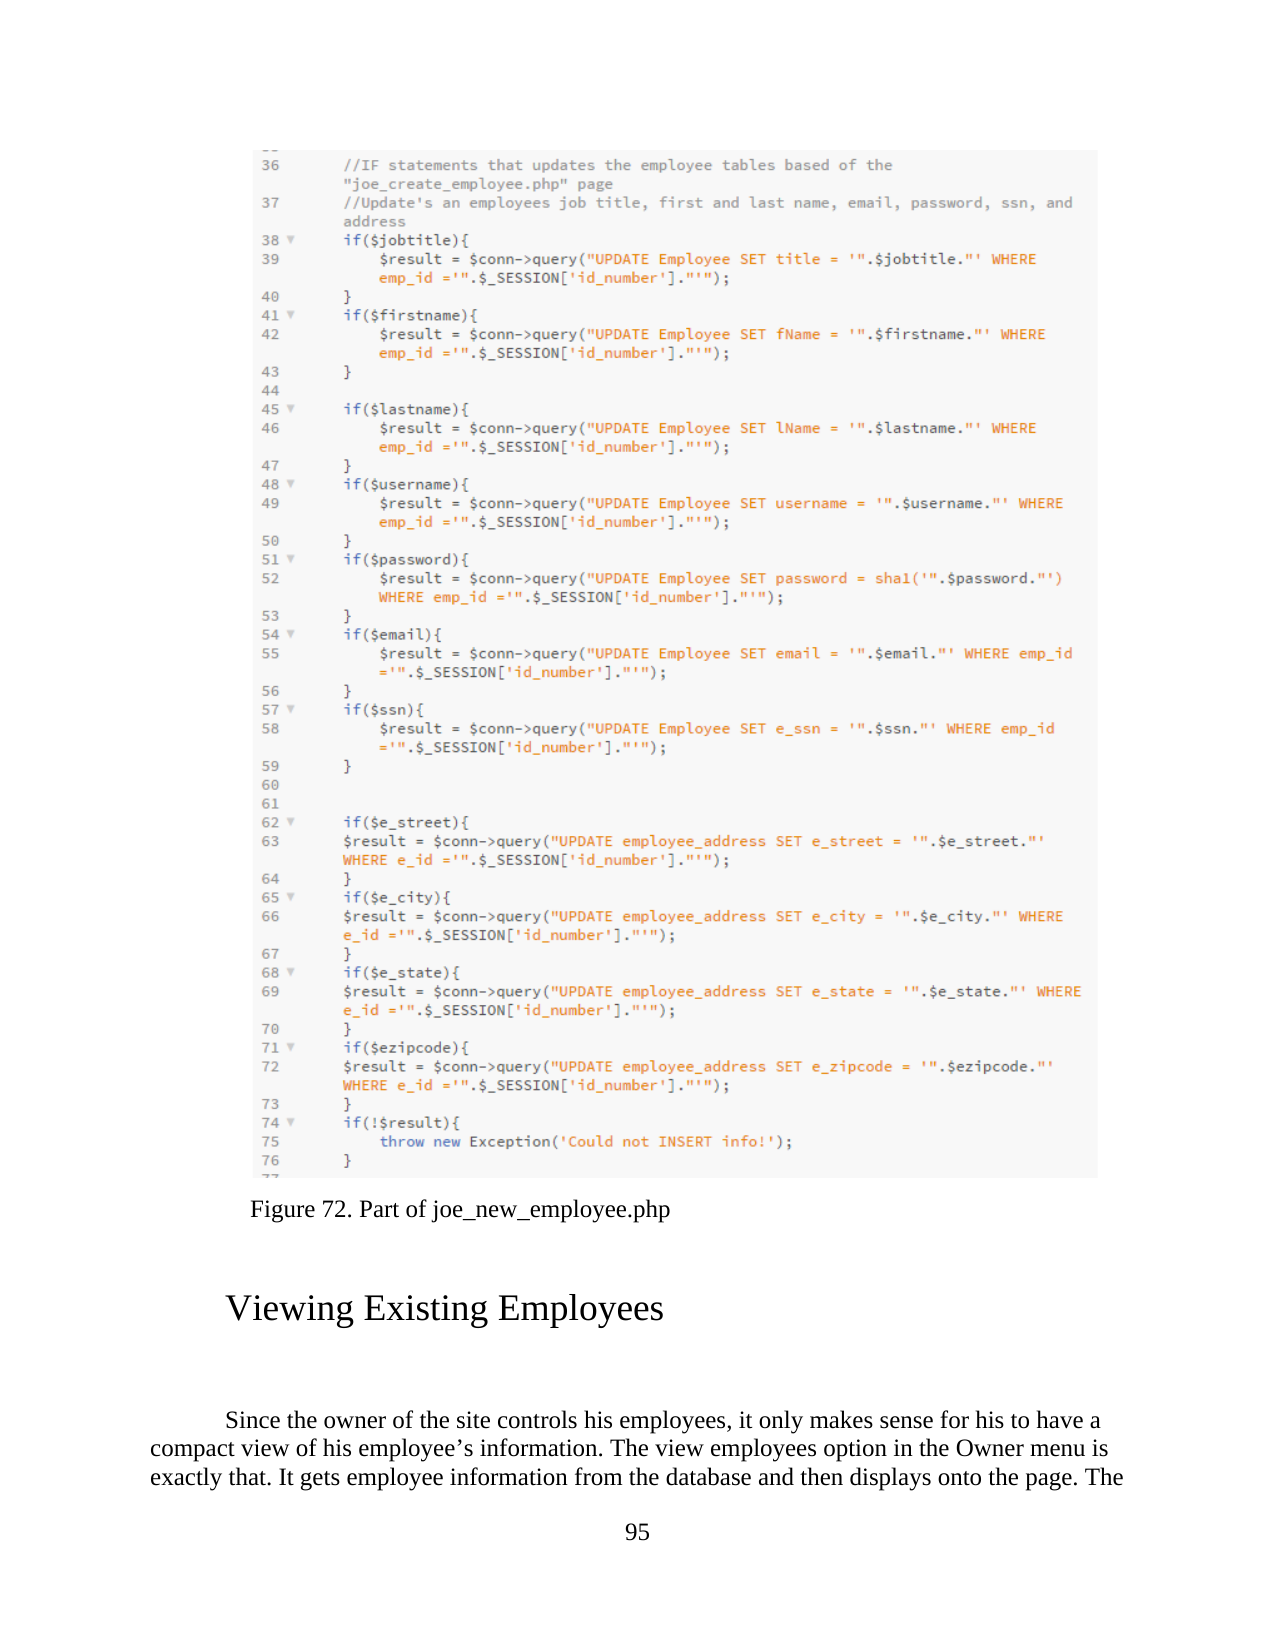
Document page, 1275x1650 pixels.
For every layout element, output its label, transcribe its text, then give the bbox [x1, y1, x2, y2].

text Viewing Existing Employees [150, 1285, 1125, 1328]
text Figure 72. Part of joe_new_employee.php [150, 1194, 1125, 1223]
picture [252, 150, 1098, 1178]
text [150, 1405, 1125, 1491]
